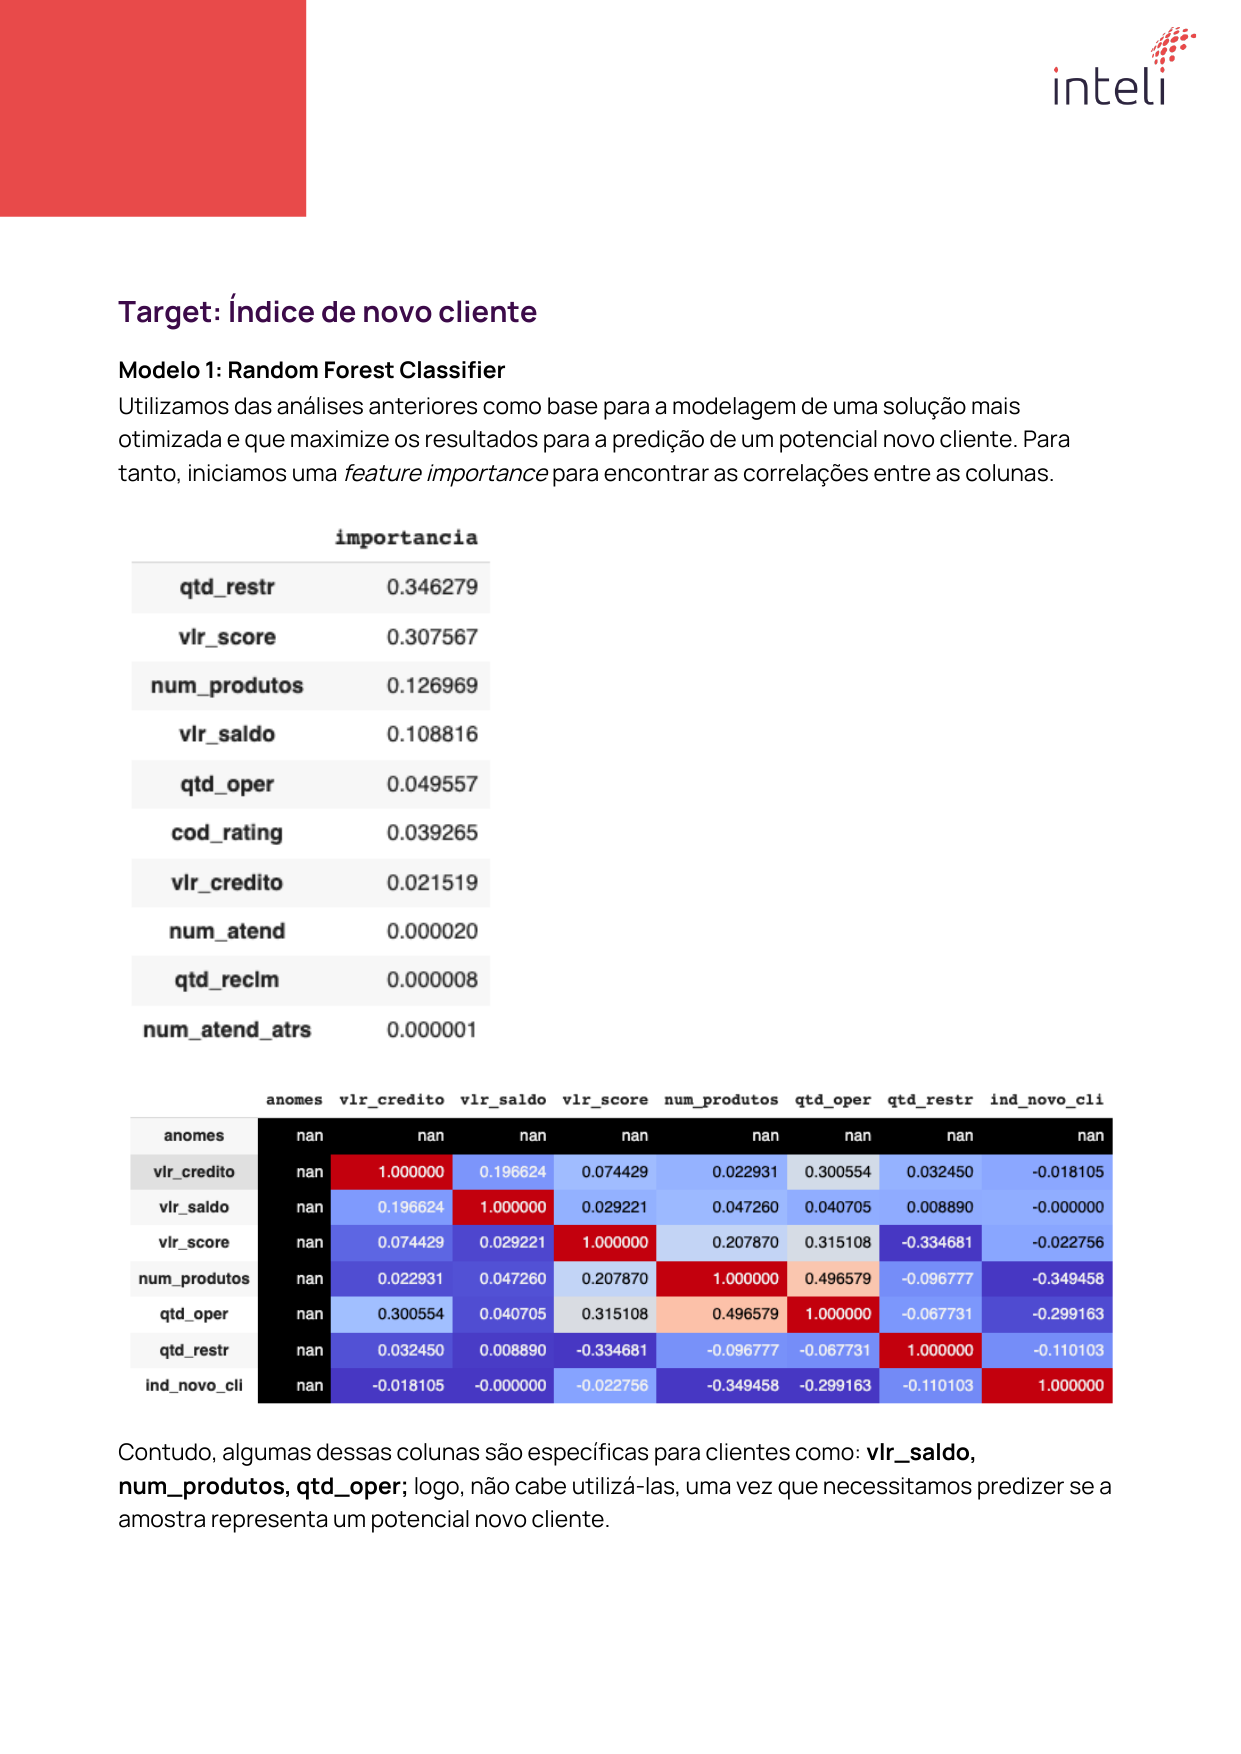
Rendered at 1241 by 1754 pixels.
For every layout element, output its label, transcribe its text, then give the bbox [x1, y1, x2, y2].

text Contudo, algumas dessas colunas são específicas para clientes como: vlr_saldo, num_produtos, qtd_oper; logo, não cabe utilizá-las, uma vez que necessitamos predizer se a amostra representa um potencial novo cliente. [118, 1436, 1122, 1535]
picture [118, 507, 509, 1064]
subtitle Modelo 1: Random Forest Classifier [118, 354, 1122, 385]
picture [0, 0, 307, 217]
picture [118, 1083, 1123, 1417]
text Utilizamos das análises anteriores como base para a modelagem de uma solução mais otimizada e que maximize os resultados para a predição de um potencial novo cliente. Para tanto, iniciamos uma feature importance para encontrar as correlações entre as colunas. [118, 389, 1122, 489]
picture [1054, 27, 1197, 105]
subtitle Target: Índice de novo cliente [118, 291, 1122, 331]
